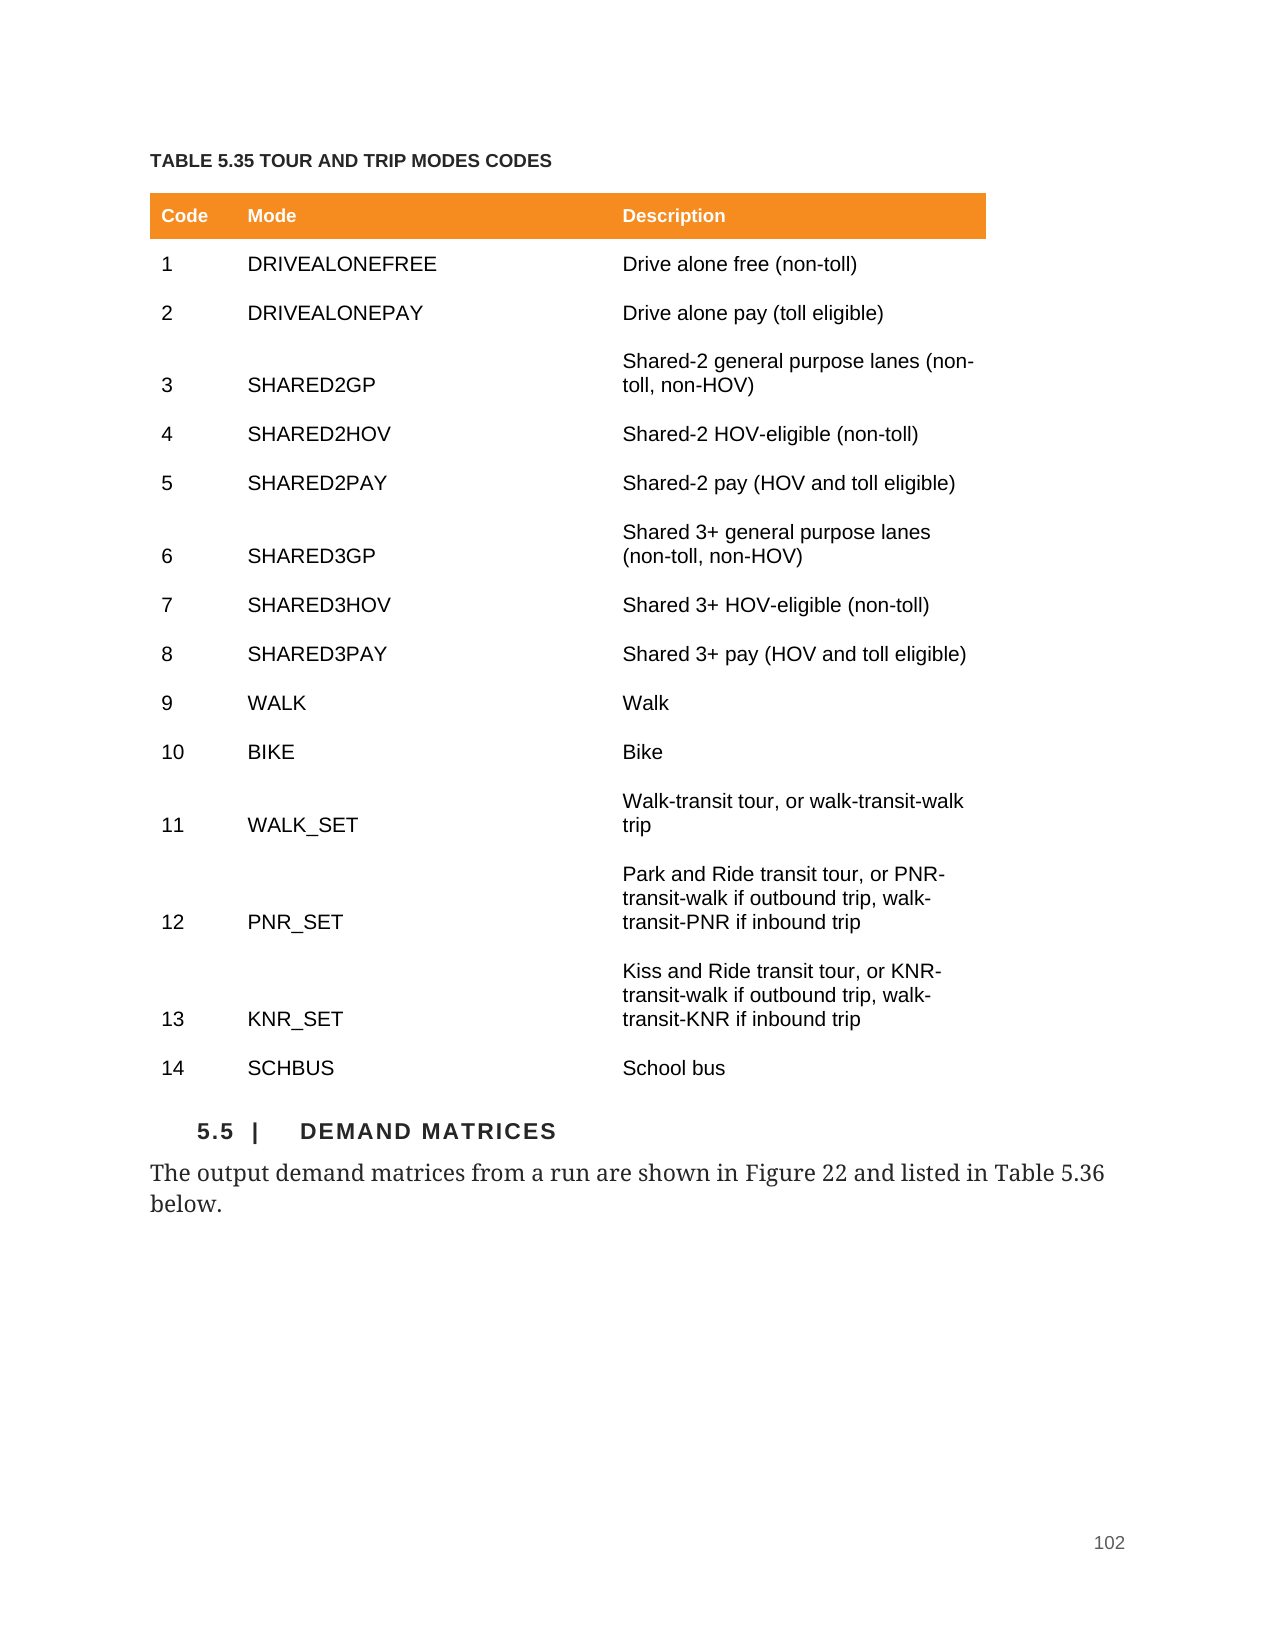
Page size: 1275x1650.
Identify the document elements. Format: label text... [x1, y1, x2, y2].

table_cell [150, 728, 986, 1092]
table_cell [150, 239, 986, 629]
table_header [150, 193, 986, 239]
subtitle Demand Matrices [197, 1113, 1125, 1144]
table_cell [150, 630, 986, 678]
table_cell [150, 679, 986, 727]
